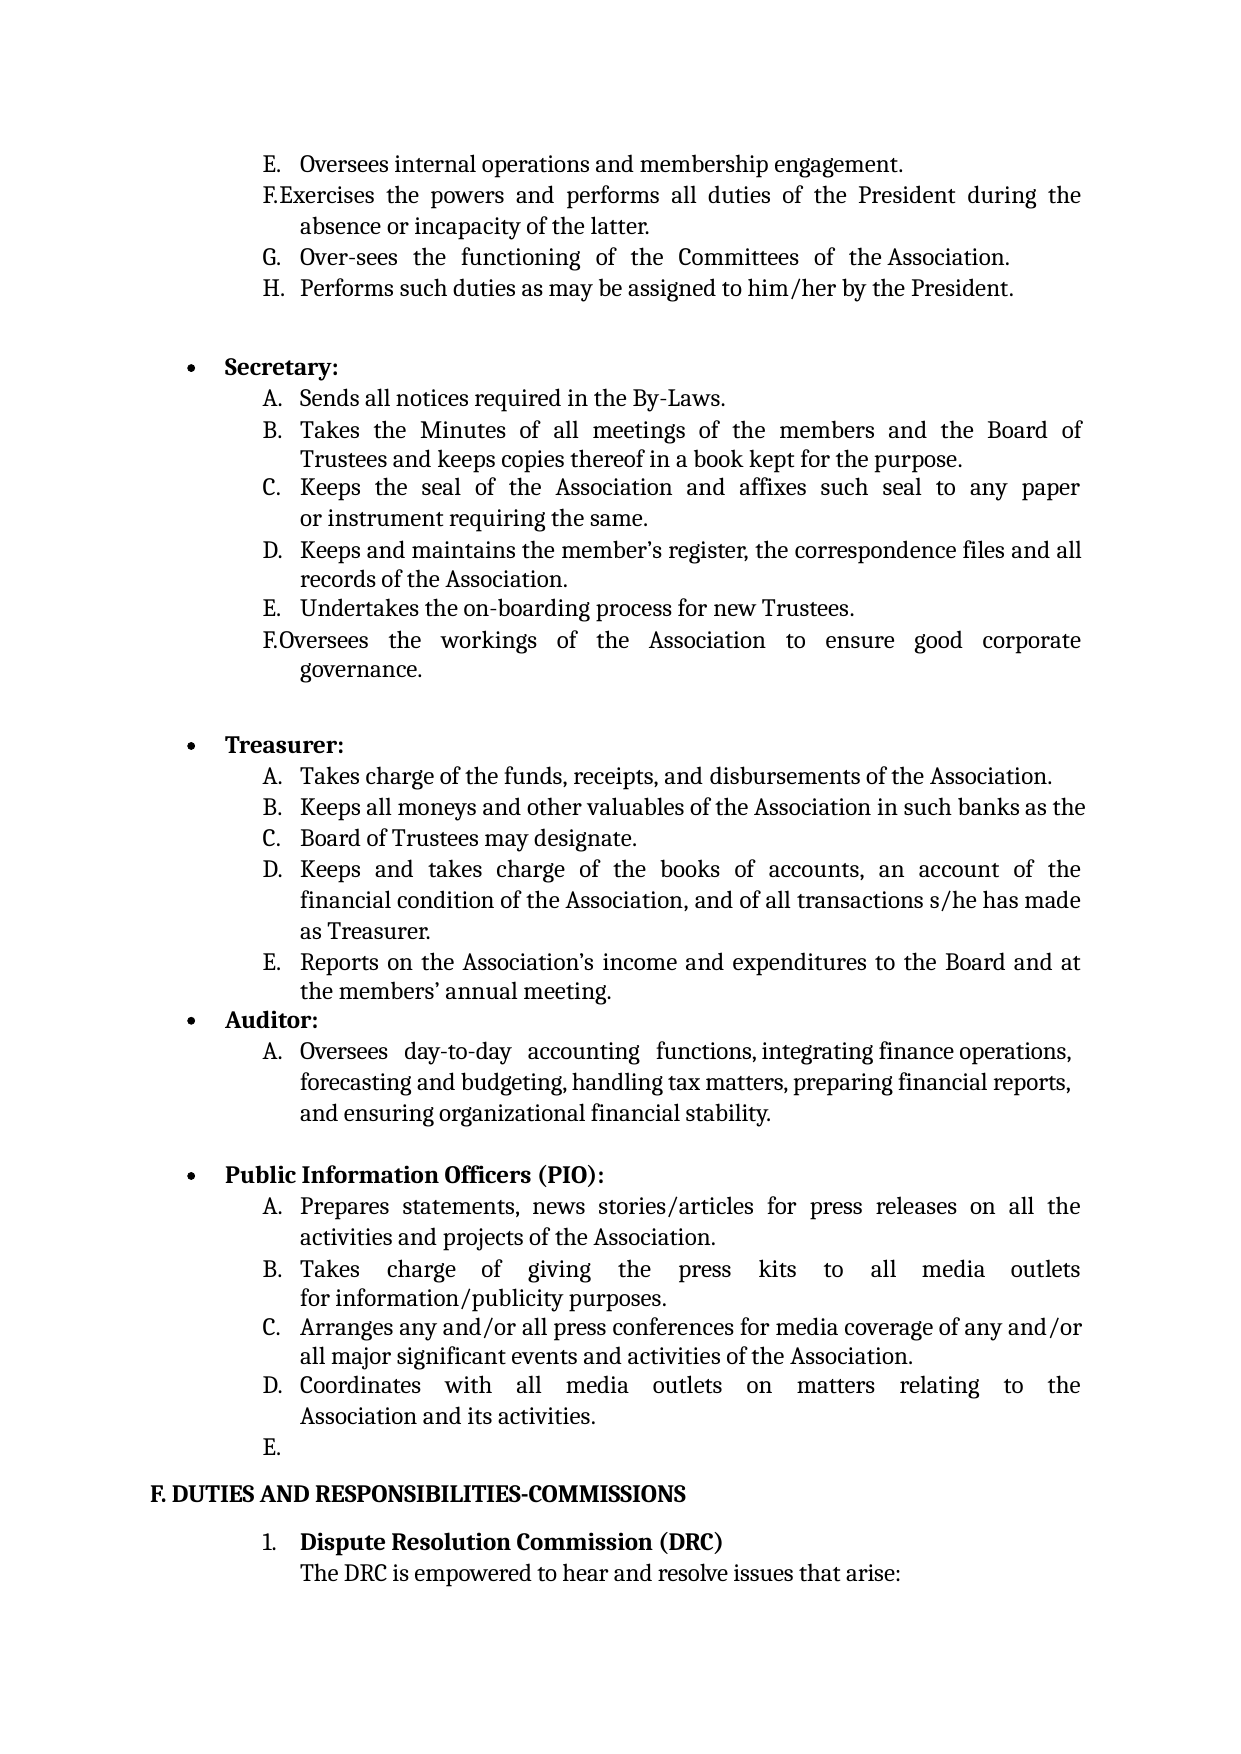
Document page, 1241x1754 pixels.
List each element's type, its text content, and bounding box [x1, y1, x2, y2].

list Exercises the powers and performs all duties of the President during the absence or incapacity of the latter. [262, 181, 1081, 241]
list Arranges any and/or all press conferences for media coverage of any and/or all major significant events and activities of the Association. [262, 1312, 1082, 1371]
list Takes charge of giving the press kits to all media outlets for information/publicity purposes. [262, 1254, 1081, 1312]
list Takes the Minutes of all meetings of the members and the Board of Trustees and keeps copies thereof in a book kept for the purpose. [262, 415, 1081, 473]
list Prepares statements, news stories/articles for press releases on all the activities and projects of the Association. [262, 1192, 1081, 1252]
list Keeps and takes charge of the books of accounts, an account of the financial condition of the Association, and of all transactions s/he has made as Treasurer. [262, 855, 1081, 946]
list Takes charge of the funds, receipts, and disbursements of the Association. [262, 762, 1090, 791]
list Performs such duties as may be assigned to him/her by the President. [262, 274, 1090, 303]
list Over-sees the functioning of the Committees of the Association. [262, 243, 1090, 272]
list Treasurer: [187, 731, 1090, 759]
list Dispute Resolution Commission (DRC) The DRC is empowered to hear and resolve issues that arise: [262, 1528, 1090, 1588]
list Coordinates with all media outlets on matters relating to the Association and its activities. [262, 1371, 1081, 1430]
list Undertakes the on-boarding process for new Trustees. [262, 594, 1090, 622]
list Oversees the workings of the Association to ensure good corporate governance. [262, 625, 1082, 683]
list Keeps all moneys and other valuables of the Association in such banks as the [262, 793, 1090, 822]
list Oversees internal operations and membership engagement. [262, 150, 1081, 179]
list Auditor: [187, 1006, 1090, 1034]
list Reports on the Association’s income and expenditures to the Board and at the members’ annual meeting. [262, 948, 1081, 1006]
list Keeps the seal of the Association and affixes such seal to any paper or instrument requiring the same. [262, 473, 1081, 533]
text F. DUTIES AND RESPONSIBILITIES-COMMISSIONS [150, 1480, 1090, 1509]
list Public Information Officers (PIO): [187, 1161, 1090, 1189]
list Oversees day-to-day accounting functions, integrating finance operations, forecasting and budgeting, handling tax matters, preparing financial reports, and ensuring organizational financial stability. [262, 1037, 1090, 1127]
list Secretary: [187, 353, 1090, 382]
list Board of Trustees may designate. [262, 824, 1090, 853]
list Sends all notices required in the By-Laws. [262, 384, 1090, 413]
list Keeps and maintains the member’s register, the correspondence files and all records of the Association. [262, 535, 1082, 594]
